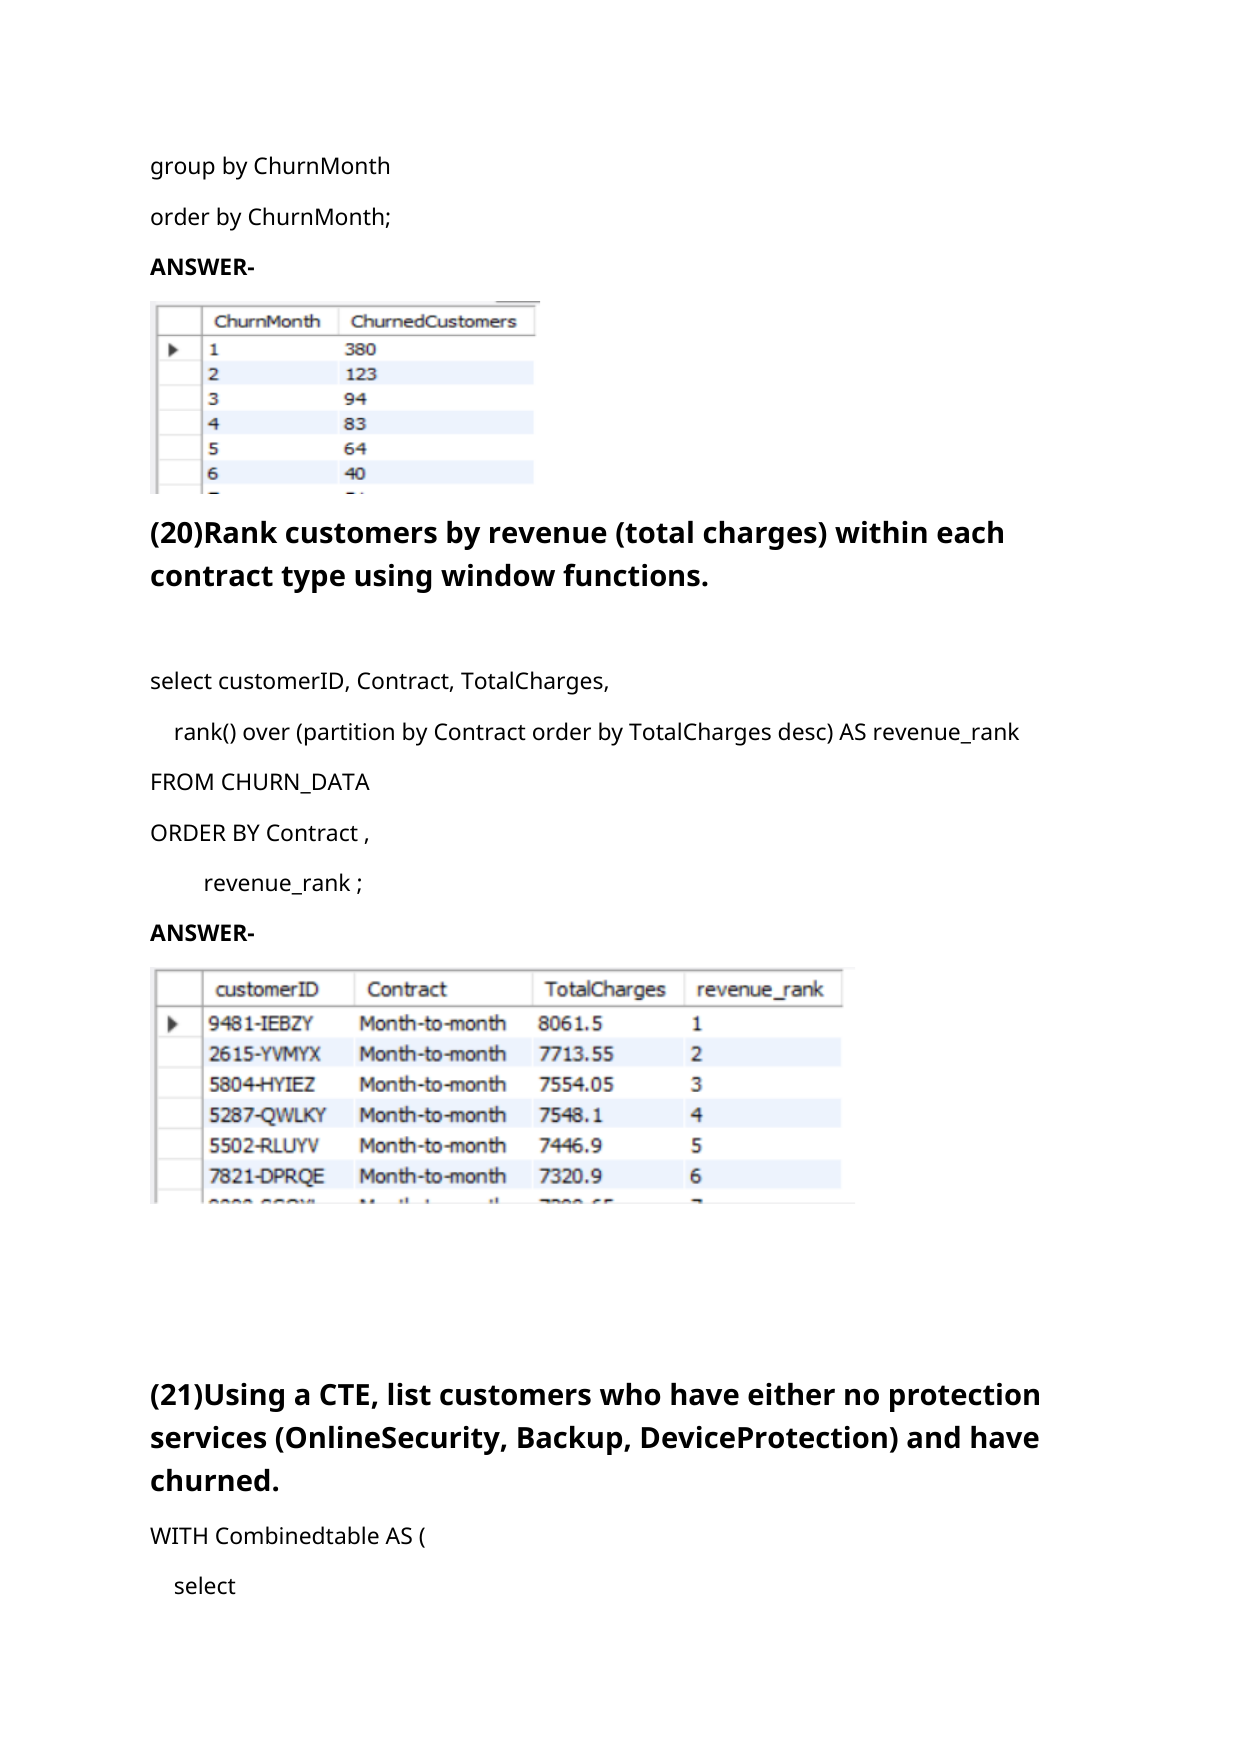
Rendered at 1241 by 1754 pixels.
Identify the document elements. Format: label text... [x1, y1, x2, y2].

picture [150, 301, 540, 494]
text (20)Rank customers by revenue (total charges) within each contract type using window functions. [150, 513, 1090, 595]
text WITH Combinedtable AS ( [150, 1519, 1090, 1551]
text (21)Using a CTE, list customers who have either no protection services (OnlineSecurity, Backup, DeviceProtection) and have churned. [150, 1374, 1090, 1500]
text FROM CHURN_DATA [150, 766, 1090, 797]
picture [150, 967, 855, 1204]
text group by ChurnMonth [150, 150, 1090, 181]
text select customerID, Contract, TotalCharges, [150, 665, 1090, 697]
text rank() over (partition by Contract order by TotalCharges desc) AS revenue_rank [150, 716, 1090, 747]
text ANSWER- [150, 917, 1090, 949]
text ORDER BY Contract , [150, 817, 1090, 848]
text select [150, 1570, 1090, 1601]
text revenue_rank ; [150, 867, 1090, 898]
text order by ChurnMonth; [150, 200, 1090, 232]
text ANSWER- [150, 251, 1090, 282]
